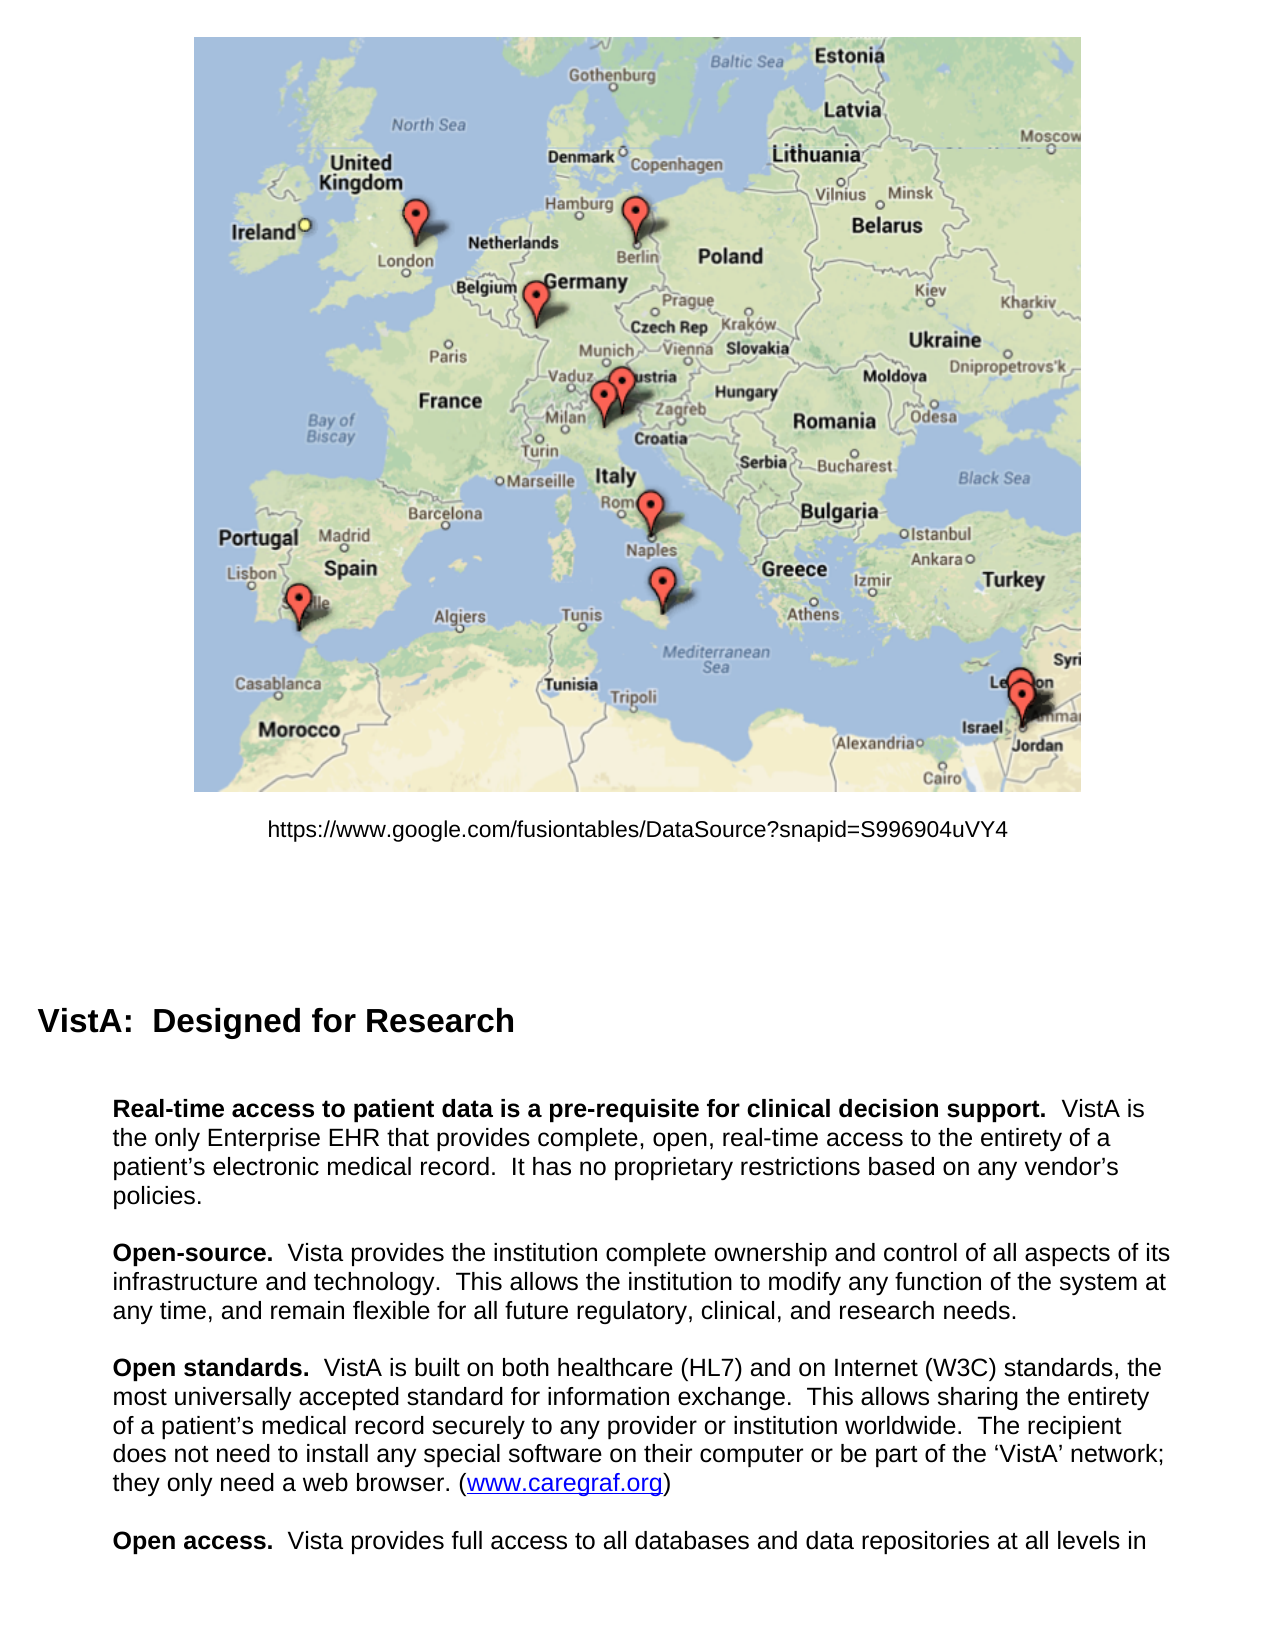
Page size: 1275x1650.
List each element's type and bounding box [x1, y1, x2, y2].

picture [194, 37, 1081, 792]
table_header [26, 38, 1249, 1554]
